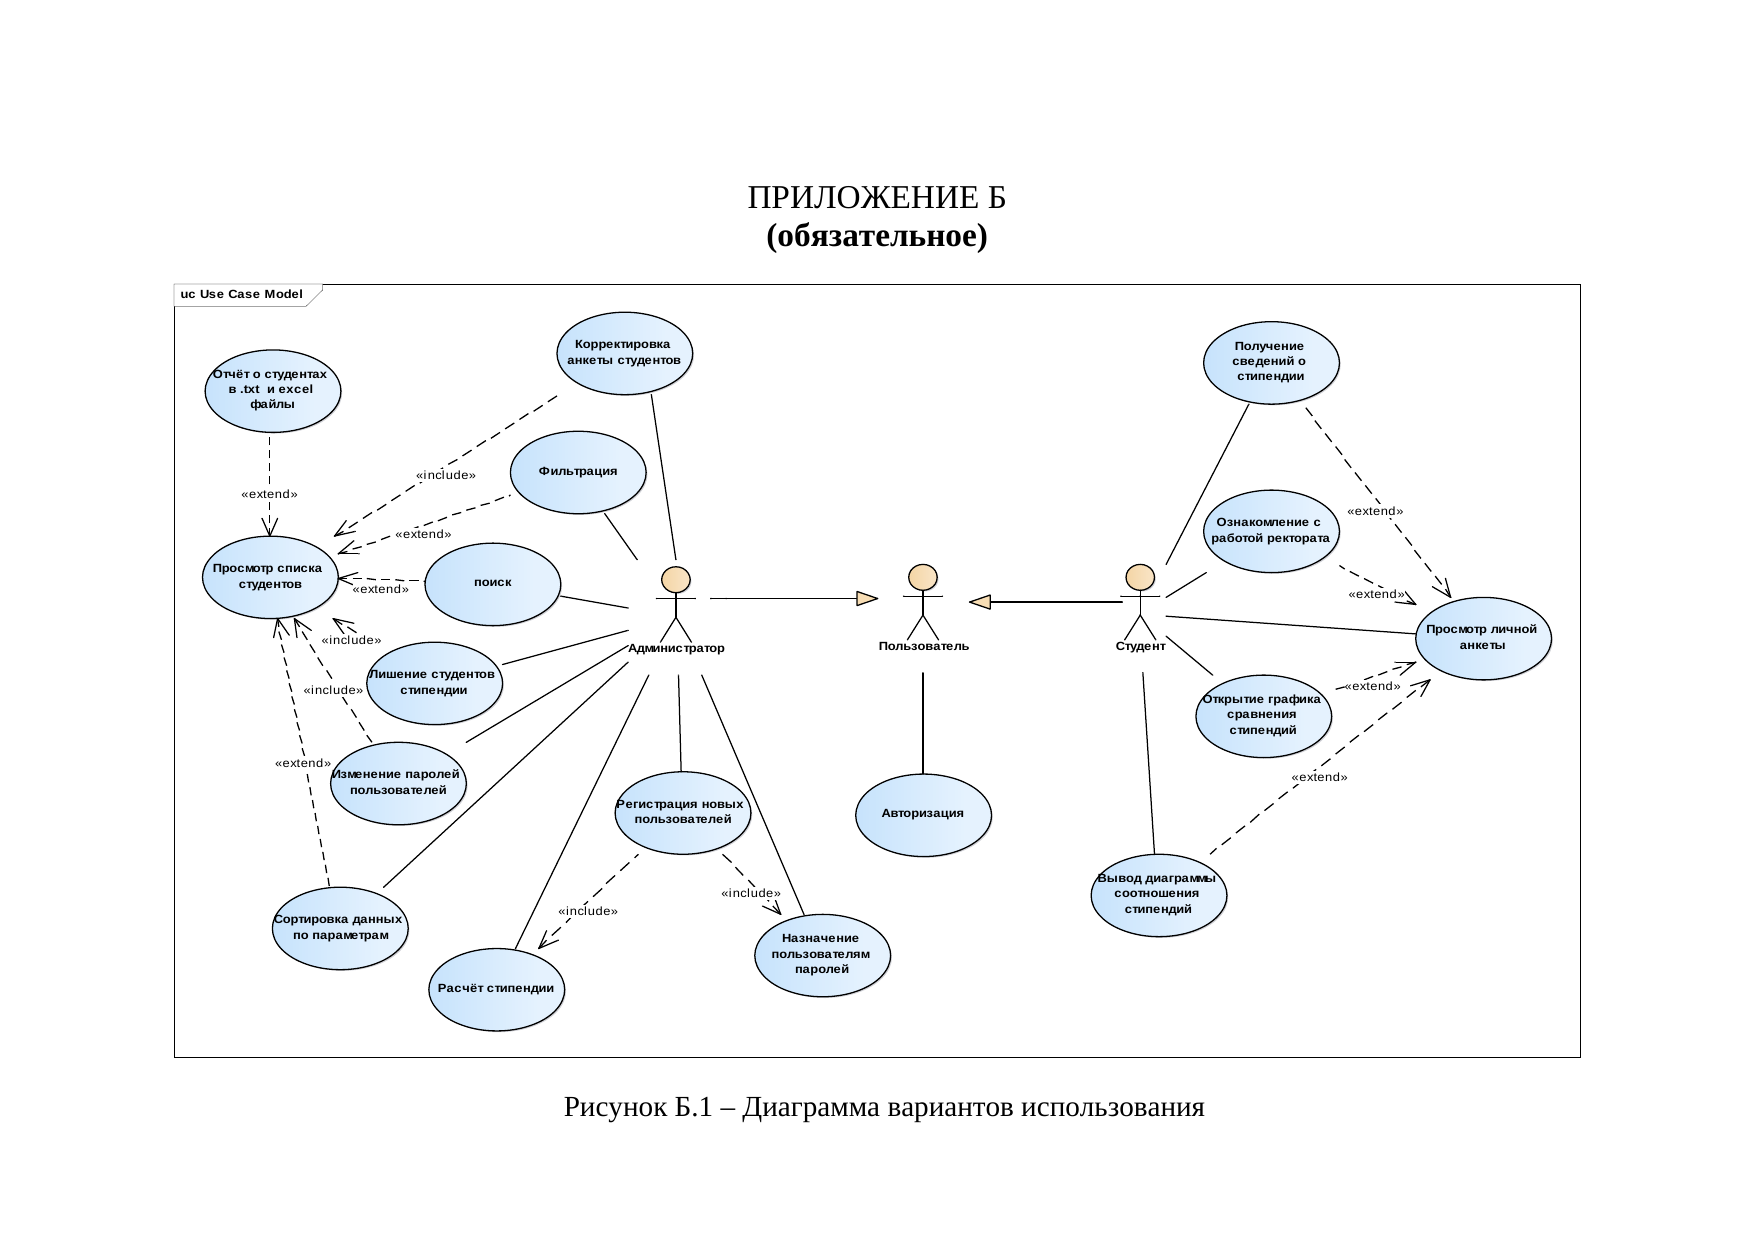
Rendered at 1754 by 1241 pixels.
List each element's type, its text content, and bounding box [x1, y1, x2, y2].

text (обязательное) [118, 216, 1636, 254]
subtitle ПРИЛОЖЕНИЕ Б [118, 177, 1636, 216]
text Рисунок Б.1 – Диаграмма вариантов использования [118, 1089, 1636, 1123]
